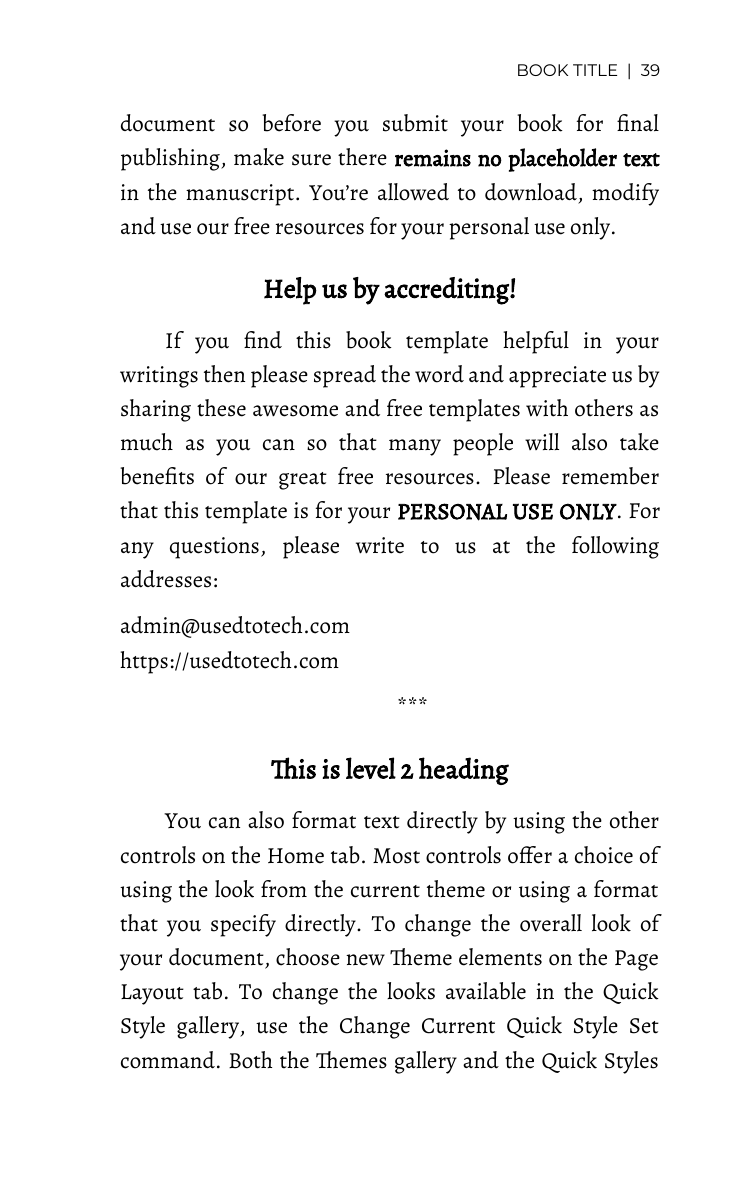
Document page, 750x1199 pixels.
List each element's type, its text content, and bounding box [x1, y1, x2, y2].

text admin@usedtotech.com [120, 611, 660, 642]
subtitle Help us by accrediting! [120, 270, 660, 307]
subtitle This is level 2 heading [120, 751, 660, 787]
text https://usedtotech.com [120, 645, 660, 676]
text If you find this book template helpful in your writings then please spread the word and appreciate us by sharing these awesome and free templates with others as much as you can so that many people will also take benefits of our great free resources. Please remember that this template is for your PERSONAL USE ONLY. For any questions, please write to us at the following addresses: [120, 325, 660, 595]
text *** [120, 691, 660, 723]
